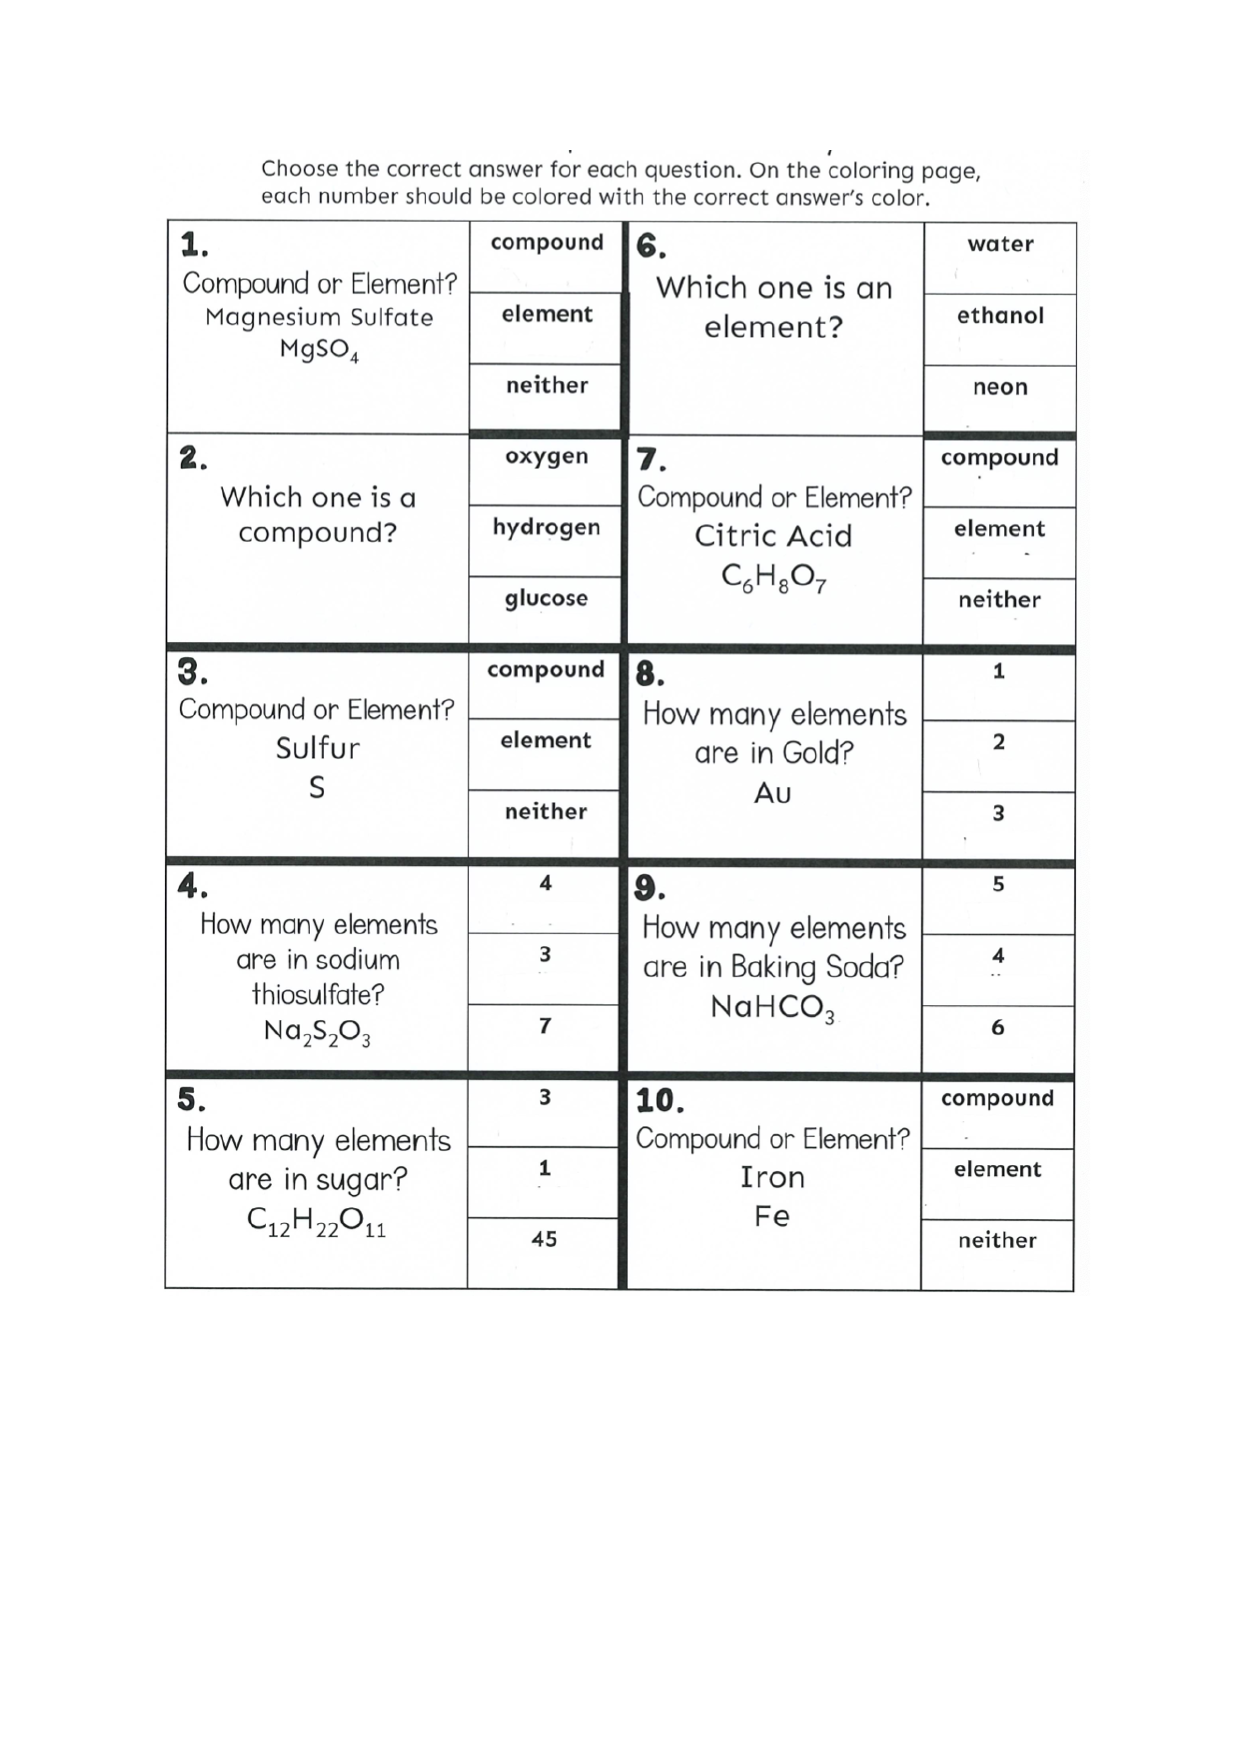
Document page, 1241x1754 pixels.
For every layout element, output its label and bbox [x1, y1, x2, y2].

picture [150, 150, 1091, 1296]
